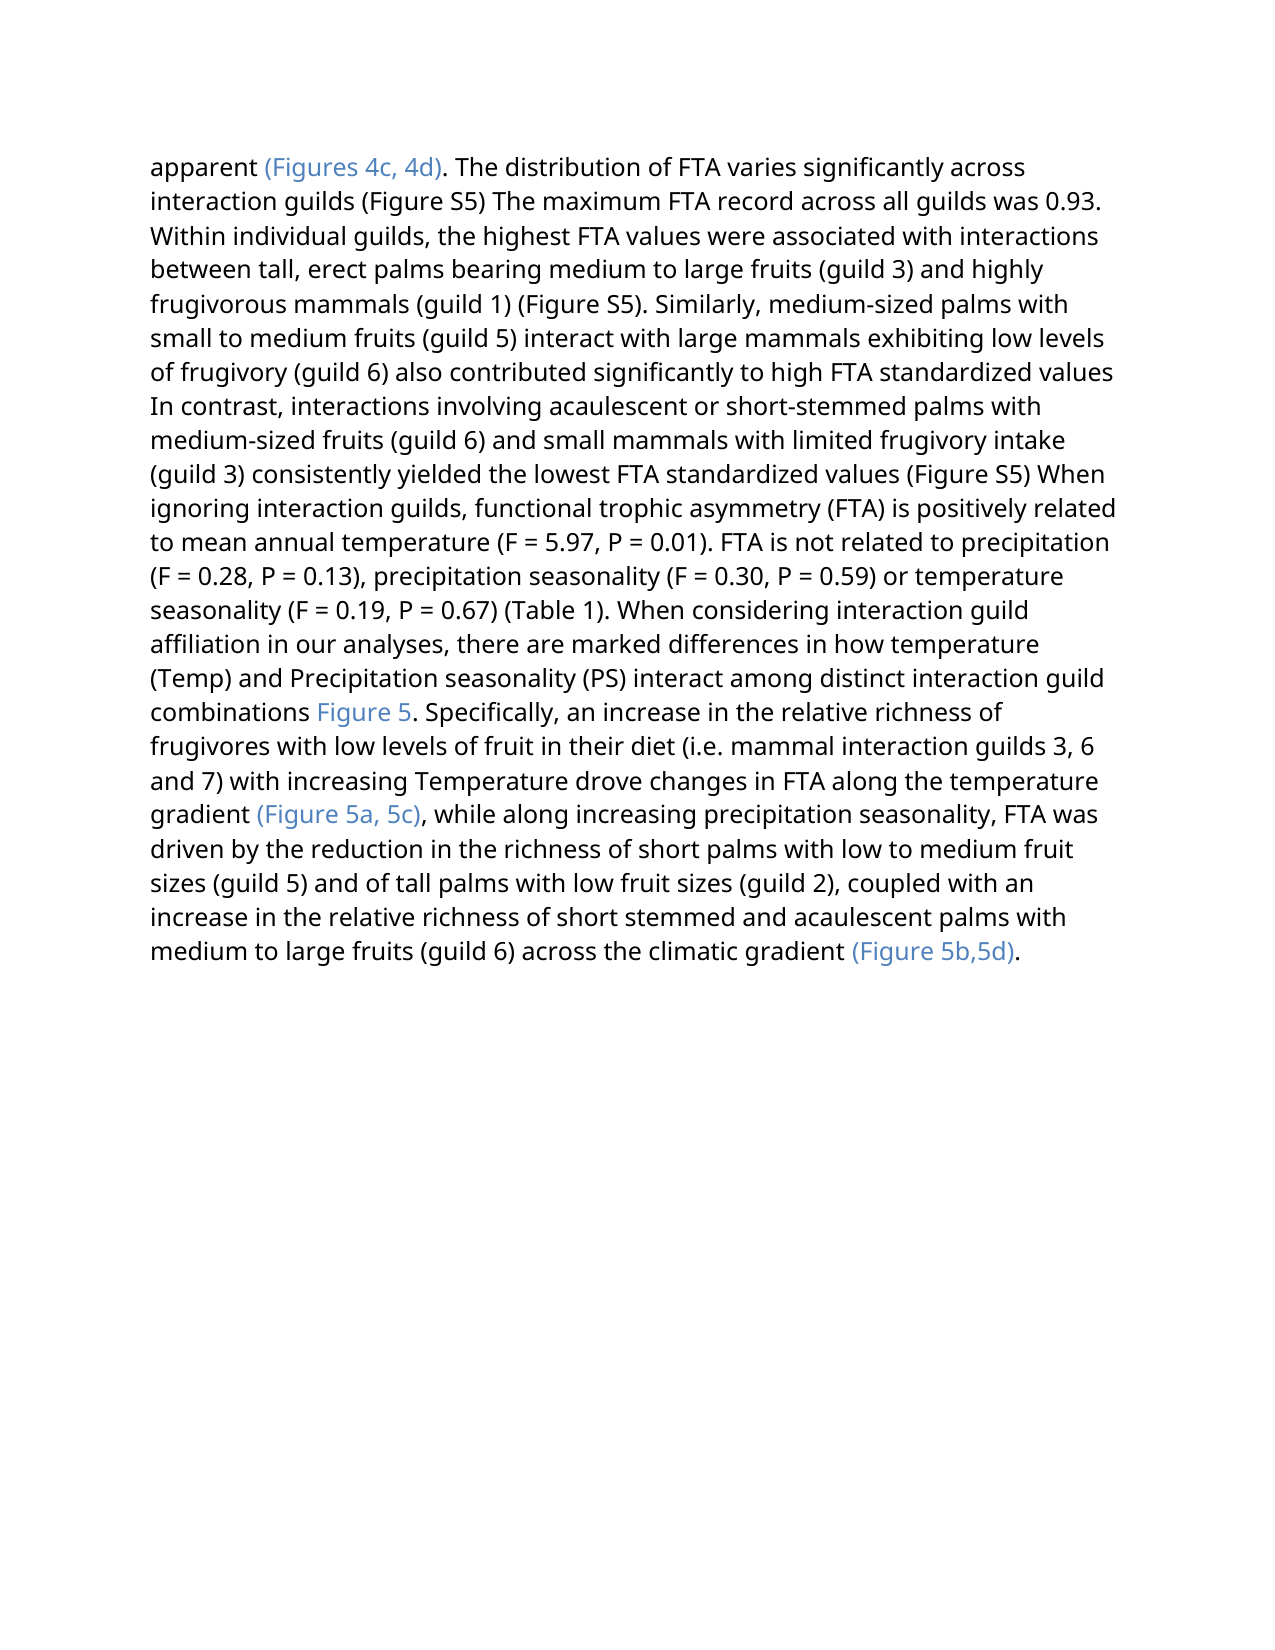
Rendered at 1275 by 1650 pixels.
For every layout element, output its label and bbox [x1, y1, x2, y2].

text [150, 150, 1125, 967]
